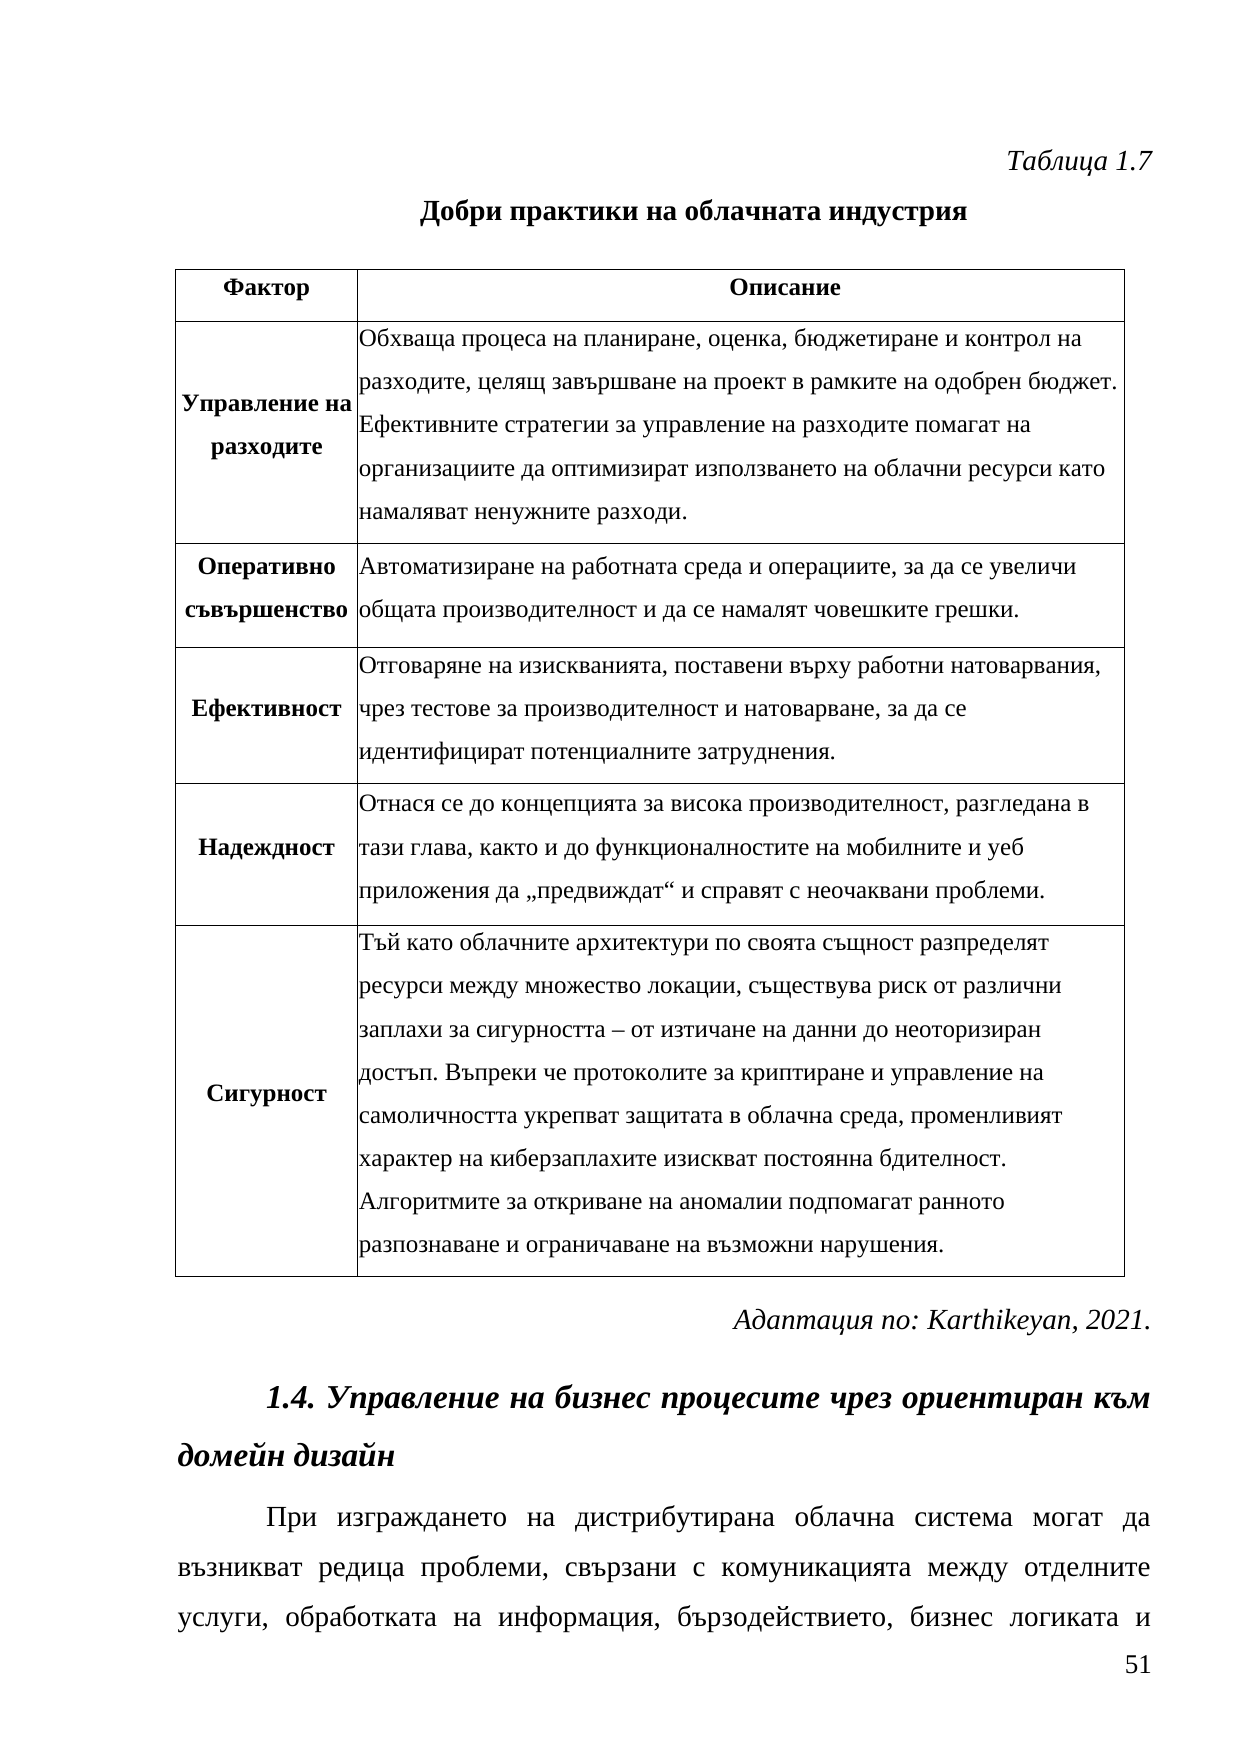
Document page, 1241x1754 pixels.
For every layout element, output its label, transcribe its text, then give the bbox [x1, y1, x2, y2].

table_cell Отговаряне на изискванията, поставени върху работни натоварвания, чрез тестове за производителност и натоварване, за да се идентифицират потенциалните затруднения. [358, 648, 1124, 783]
table_cell Сигурност [176, 926, 357, 1276]
subtitle 1.4. Управление на бизнес процесите чрез ориентиран към домейн дизайн [177, 1378, 1152, 1473]
table_cell Обхваща процеса на планиране, оценка, бюджетиране и контрол на разходите, целящ завършване на проект в рамките на одобрен бюджет. Ефективните стратегии за управление на разходите помагат на организациите да оптимизират използването на облачни ресурси като намаляват ненужните разходи. [358, 322, 1124, 543]
title Таблица 1.7 [177, 143, 1152, 177]
table_cell Оперативно съвършенство [176, 544, 357, 647]
table_cell Тъй като облачните архитектури по своята същност разпределят ресурси между множество локации, съществува риск от различни заплахи за сигурността – от изтичане на данни до неоторизиран достъп. Въпреки че протоколите за криптиране и управление на самоличността укрепват защитата в облачна среда, променливият характер на киберзаплахите изискват постоянна бдителност. Алгоритмите за откриване на аномалии подпомагат ранното разпознаване и ограничаване на възможни нарушения. [358, 926, 1124, 1276]
table_header Фактор [176, 270, 357, 321]
table_cell Автоматизиране на работната среда и операциите, за да се увеличи общата производителност и да се намалят човешките грешки. [358, 544, 1124, 647]
table_cell Отнася се до концепцията за висока производителност, разгледана в тази глава, както и до функционалностите на мобилните и уеб приложения да „предвиждат“ и справят с неочаквани проблеми. [358, 784, 1124, 925]
table_cell Ефективност [176, 648, 357, 783]
table_cell Управление на разходите [176, 322, 357, 543]
title Адаптация по: Karthikeyan, 2021. [177, 1302, 1152, 1336]
table_header Описание [358, 270, 1124, 321]
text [177, 1499, 1152, 1633]
table_cell Надеждност [176, 784, 357, 925]
title Добри практики на облачната индустрия [177, 193, 1152, 227]
